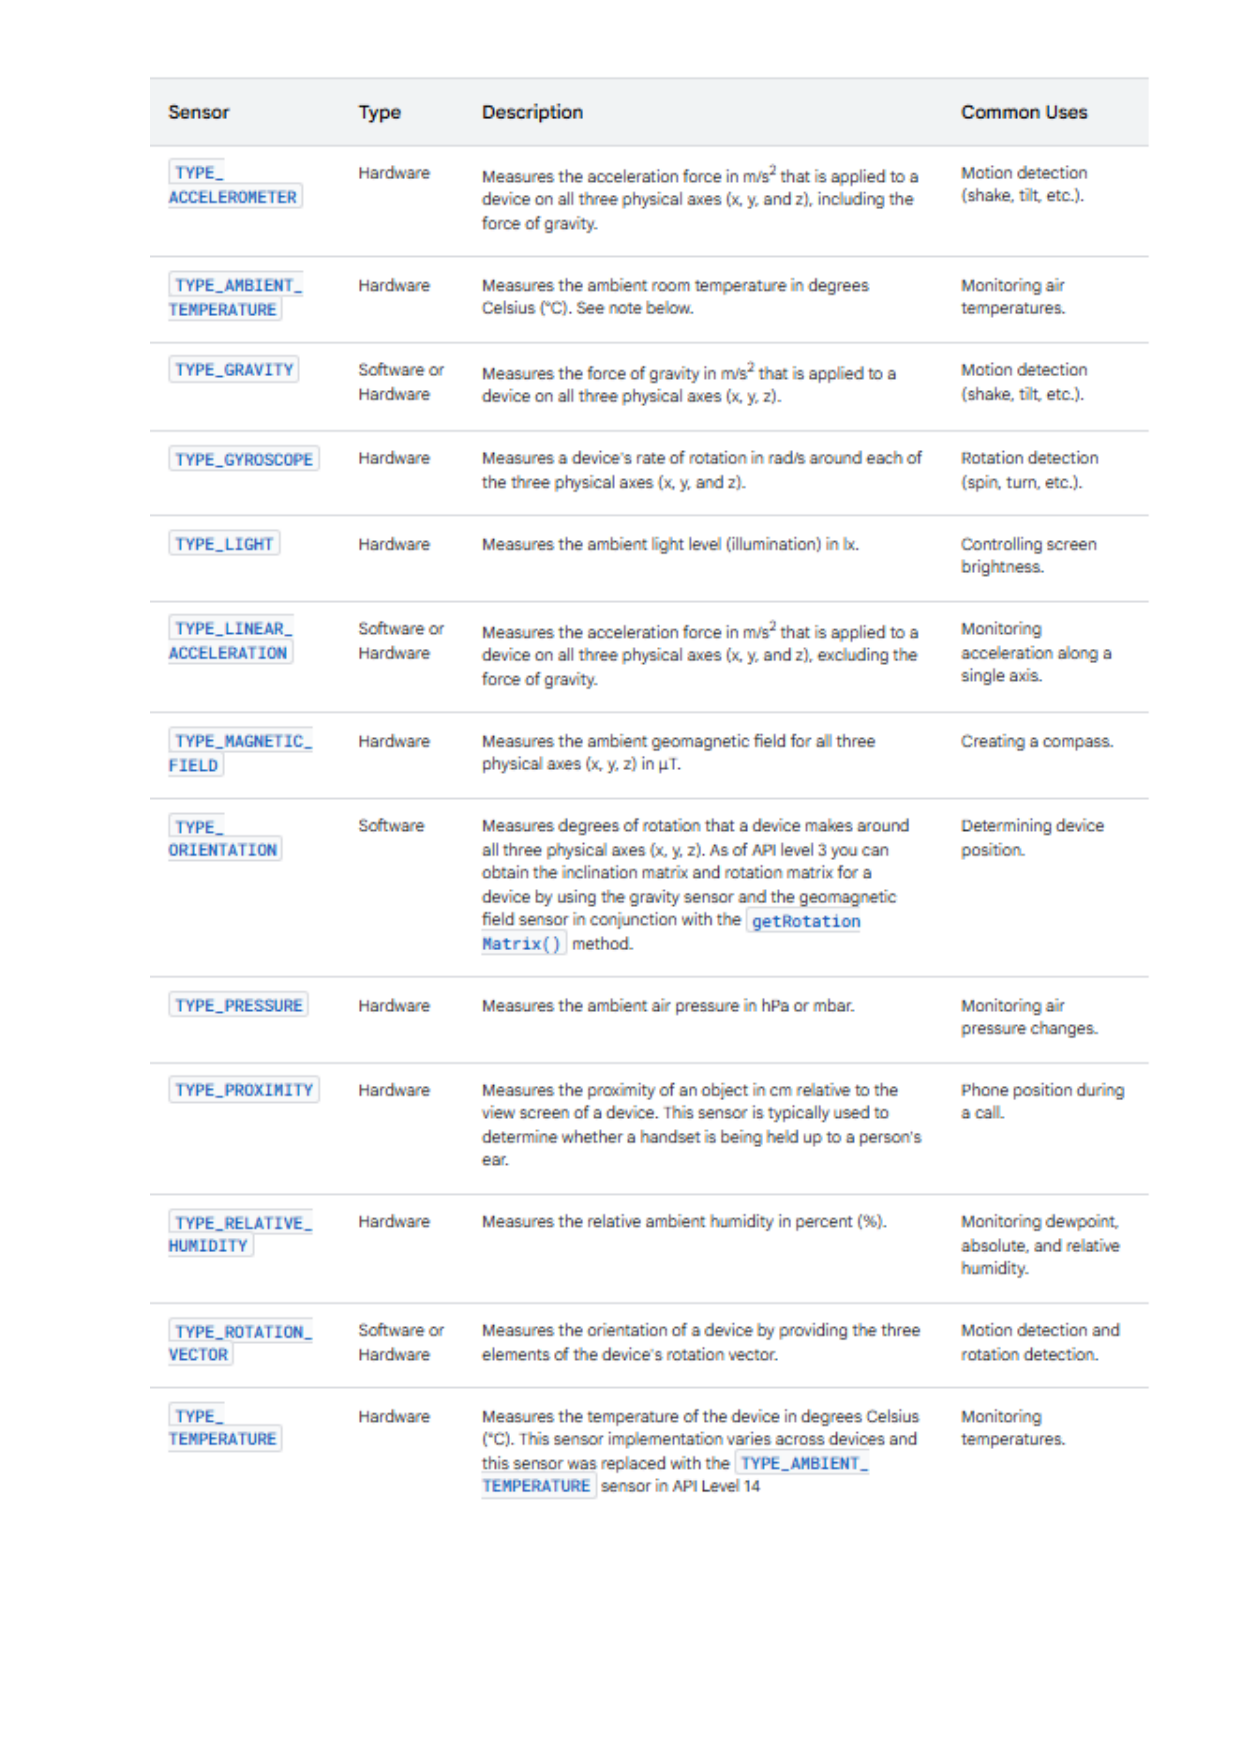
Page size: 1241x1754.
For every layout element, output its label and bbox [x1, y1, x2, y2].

picture [150, 75, 1151, 1509]
